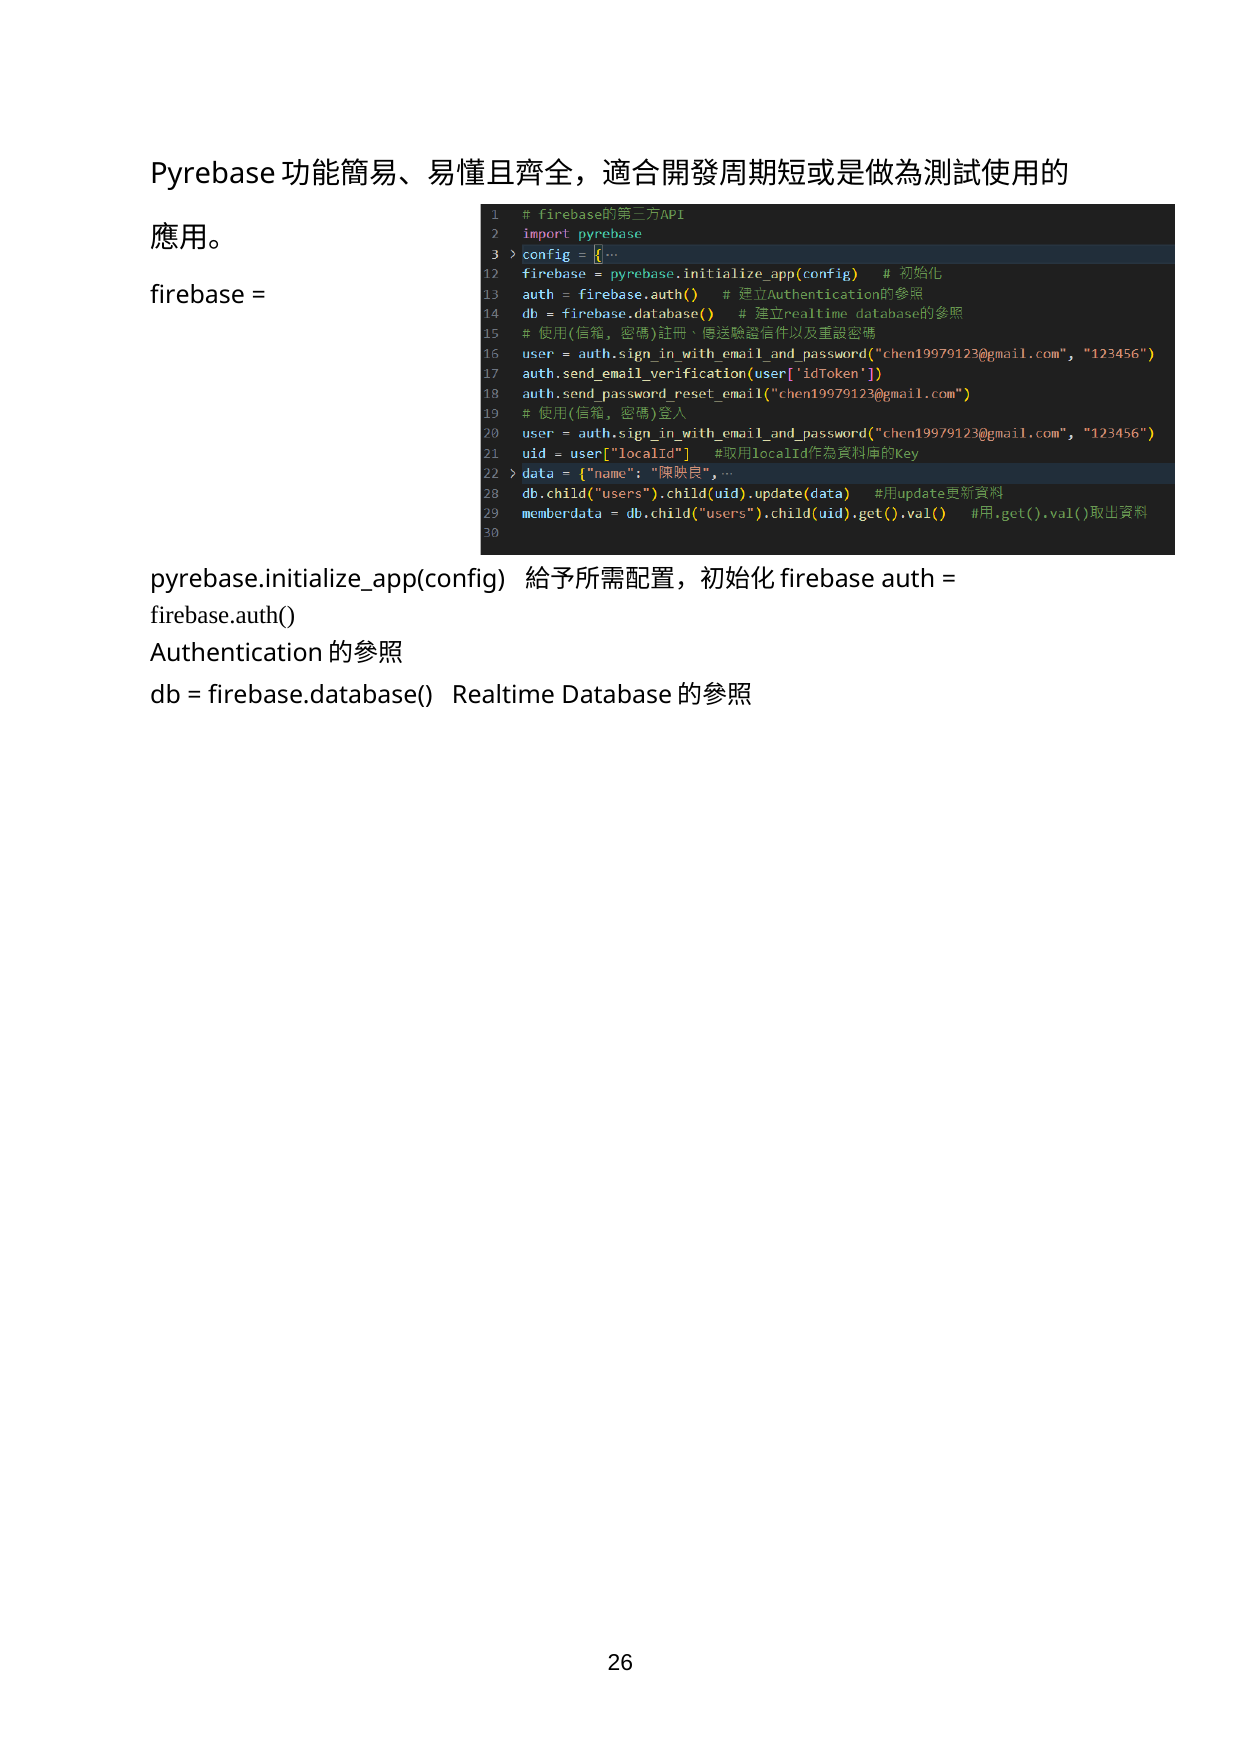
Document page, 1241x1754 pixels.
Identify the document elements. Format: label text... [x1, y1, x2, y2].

text firebase.auth() [150, 600, 1090, 629]
picture [480, 204, 1175, 555]
text Pyrebase功能簡易、易懂且齊全，適合開發周期短或是做為測試使用的應用。 [150, 150, 1090, 256]
text db = firebase.database() Realtime Database的參照 [150, 674, 1090, 711]
text firebase = pyrebase.initialize_app(config) 給予所需配置，初始化firebase auth = [150, 277, 1090, 594]
text Authentication的參照 [150, 633, 1090, 669]
